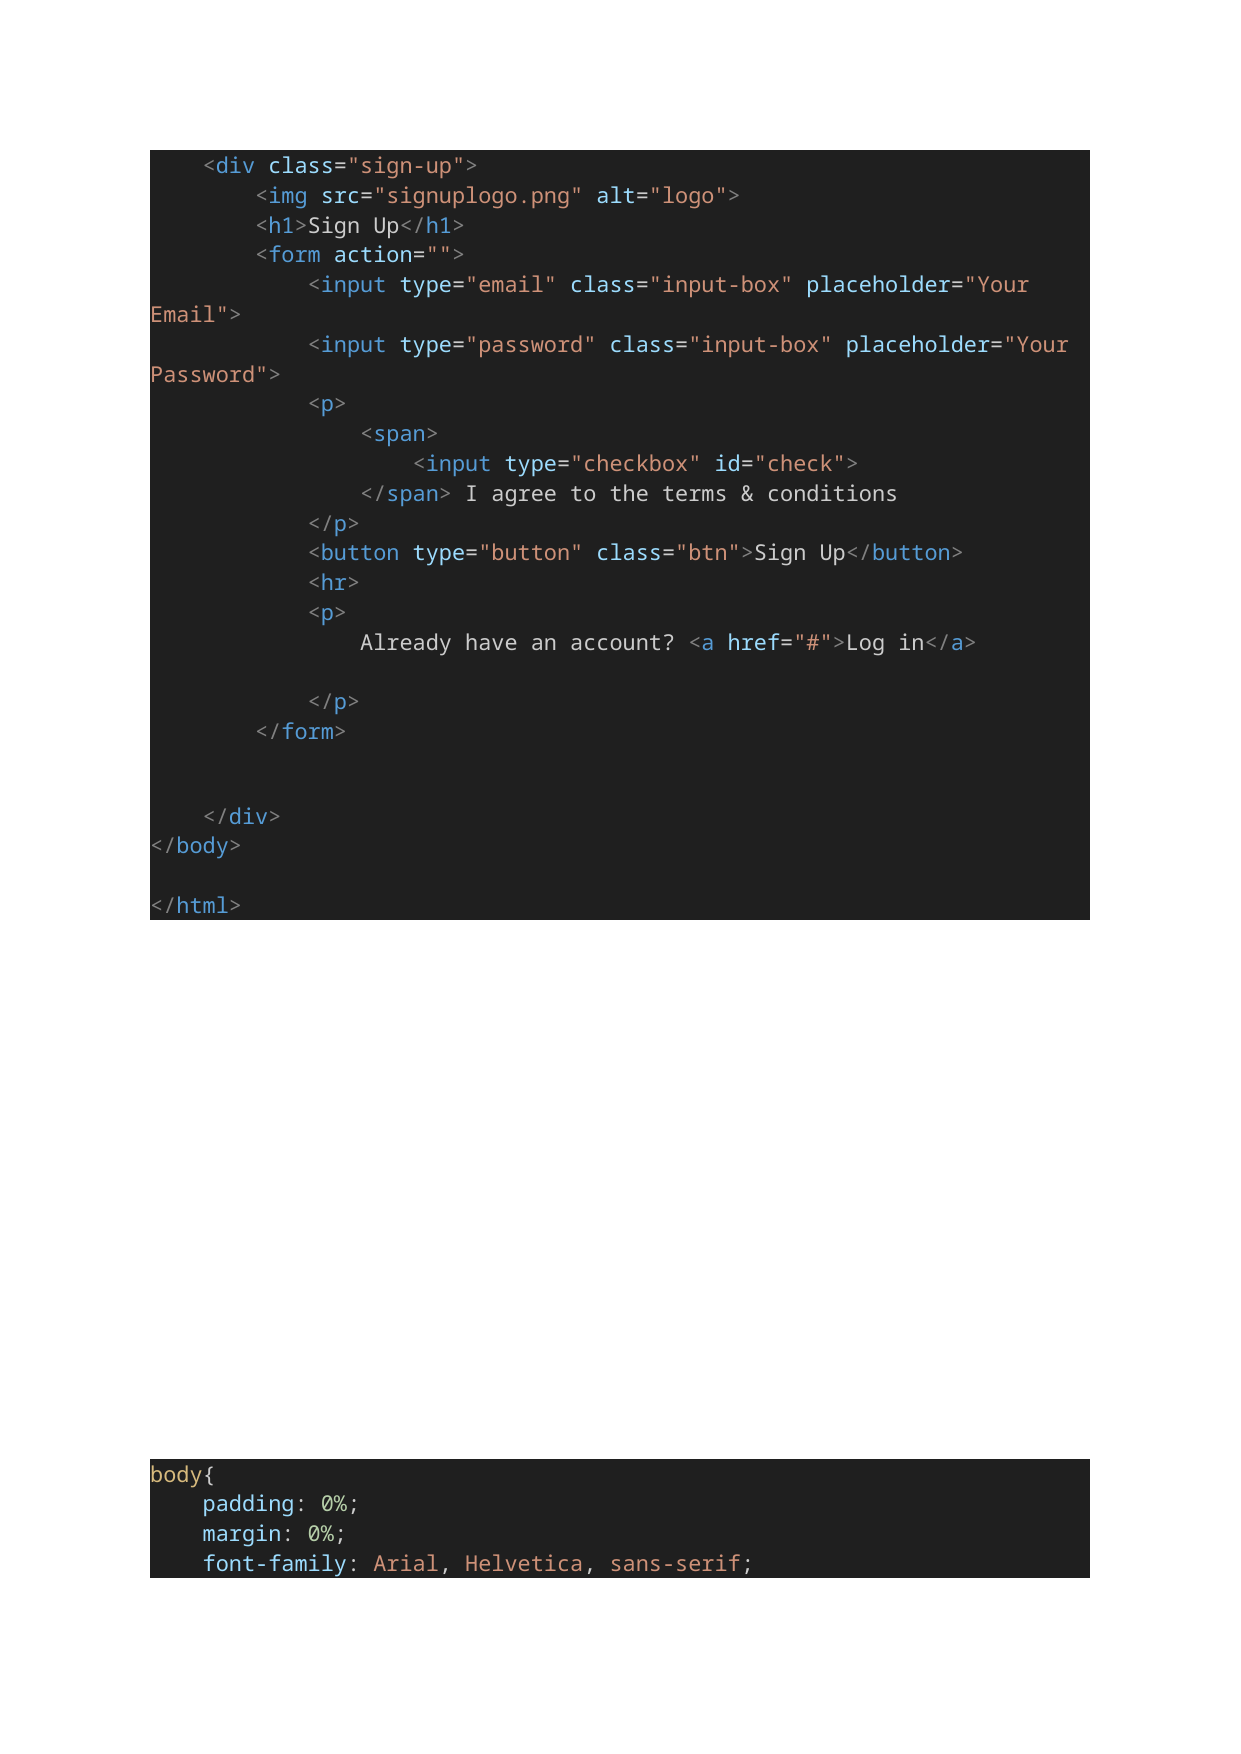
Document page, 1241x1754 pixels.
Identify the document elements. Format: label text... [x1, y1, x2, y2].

text </form> [150, 716, 1090, 746]
text </p> [150, 507, 1090, 537]
text margin: 0%; [150, 1518, 1090, 1548]
text </span> I agree to the terms & conditions [150, 478, 1090, 507]
text <form action=""> [150, 239, 1090, 269]
text </body> [150, 830, 1090, 860]
text <input type="checkbox" id="check"> [150, 448, 1090, 478]
text </html> [150, 890, 1090, 920]
text </p> [150, 686, 1090, 716]
text <div class="sign-up"> [150, 150, 1090, 180]
text <p> [150, 388, 1090, 418]
text padding: 0%; [150, 1488, 1090, 1518]
text <h1>Sign Up</h1> [150, 209, 1090, 239]
text body{ [150, 1459, 1090, 1488]
text <span> [150, 418, 1090, 448]
text <img src="signuplogo.png" alt="logo"> [150, 180, 1090, 209]
text font-family: Arial, Helvetica, sans-serif; [150, 1548, 1090, 1578]
text <button type="button" class="btn">Sign Up</button> [150, 537, 1090, 567]
text </div> [150, 801, 1090, 830]
text <input type="email" class="input-box" placeholder="Your Email"> [150, 269, 1090, 329]
text <hr> [150, 567, 1090, 597]
text <input type="password" class="input-box" placeholder="Your Password"> [150, 329, 1090, 388]
text Already have an account? <a href="#">Log in</a> [150, 627, 1090, 656]
text <p> [150, 597, 1090, 627]
